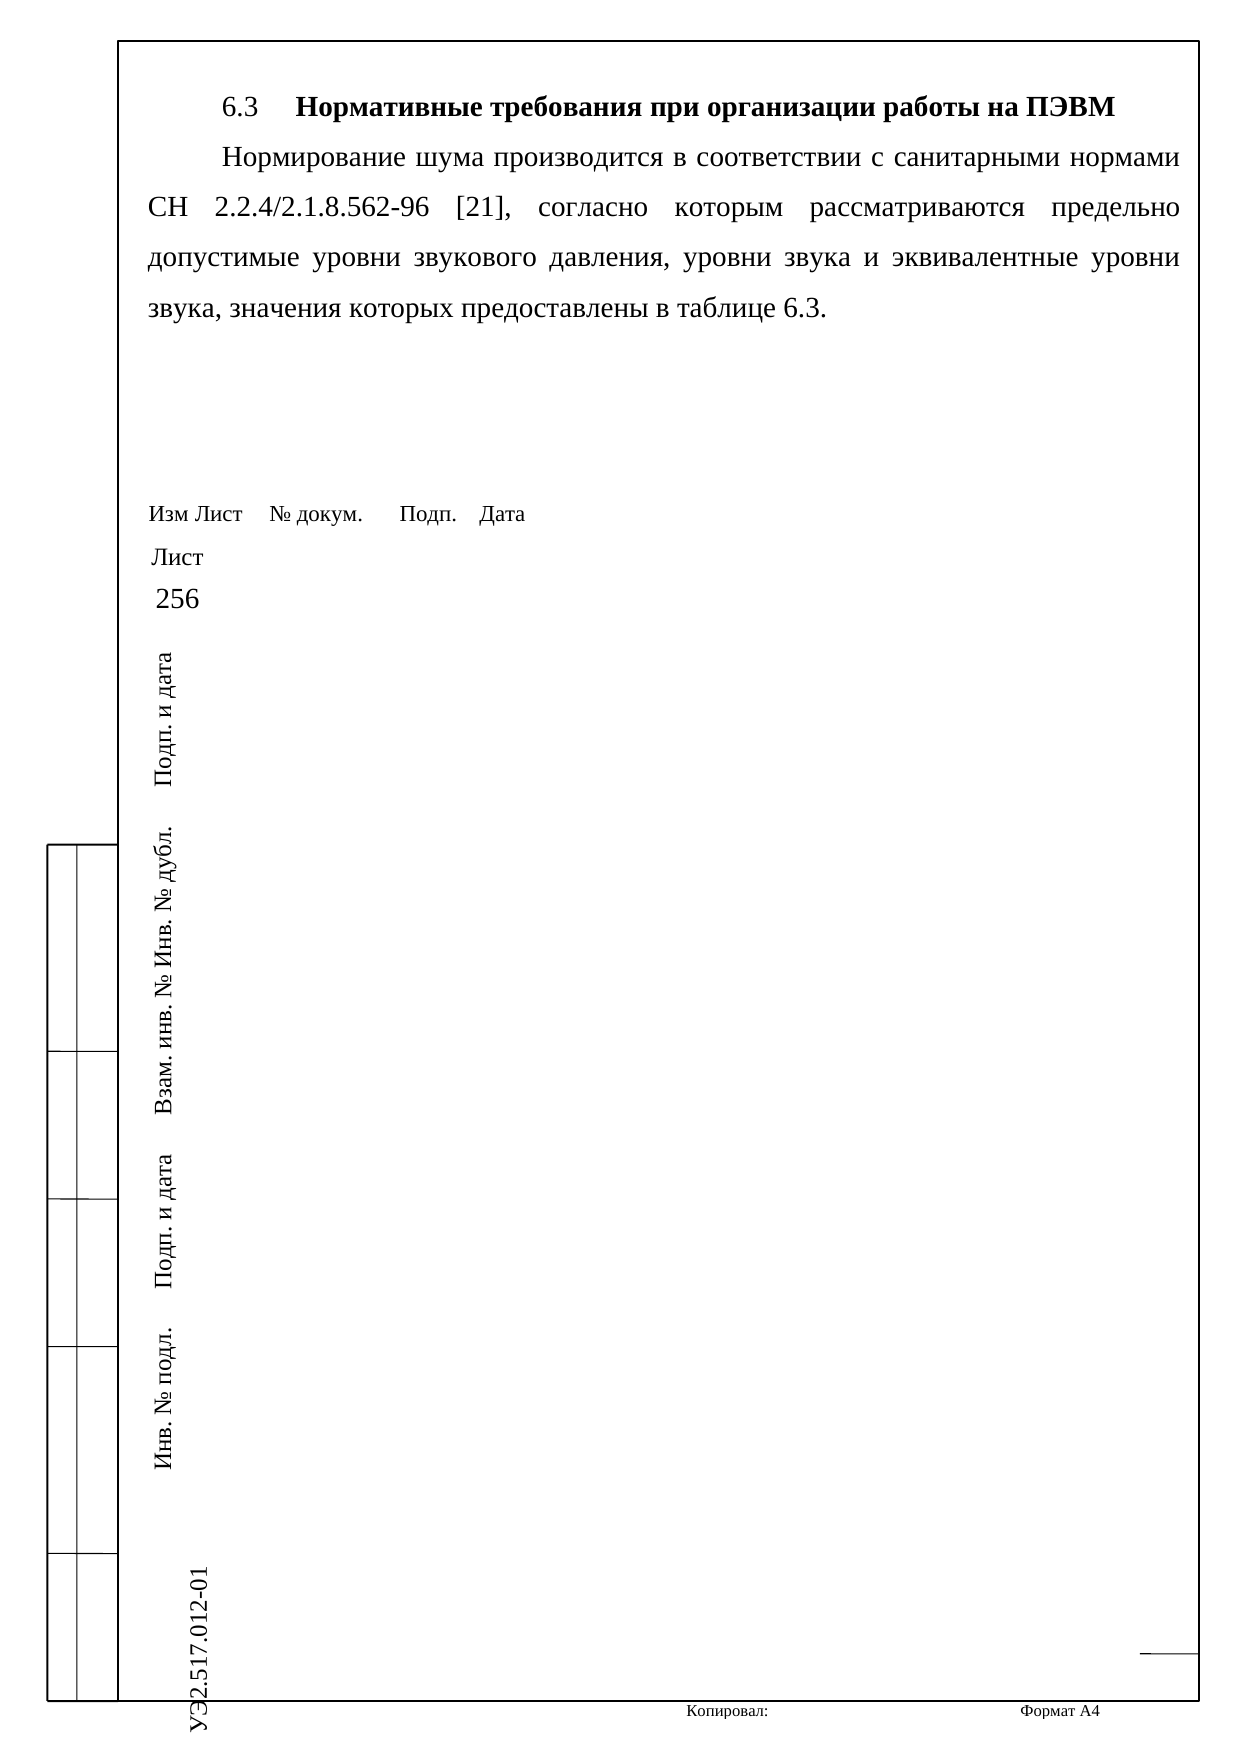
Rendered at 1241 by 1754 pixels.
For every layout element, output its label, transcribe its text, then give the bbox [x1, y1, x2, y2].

subtitle Нормативные требования при организации работы на ПЭВМ [148, 89, 1196, 122]
text Нормирование шума производится в соответствии с санитарными нормами СН 2.2.4/2.1.8.562-96 [21], согласно которым рассматриваются предельно допустимые уровни звукового давления, уровни звука и эквивалентные уровни звука, значения которых предоставлены в таблице 6.3. [148, 139, 1181, 323]
